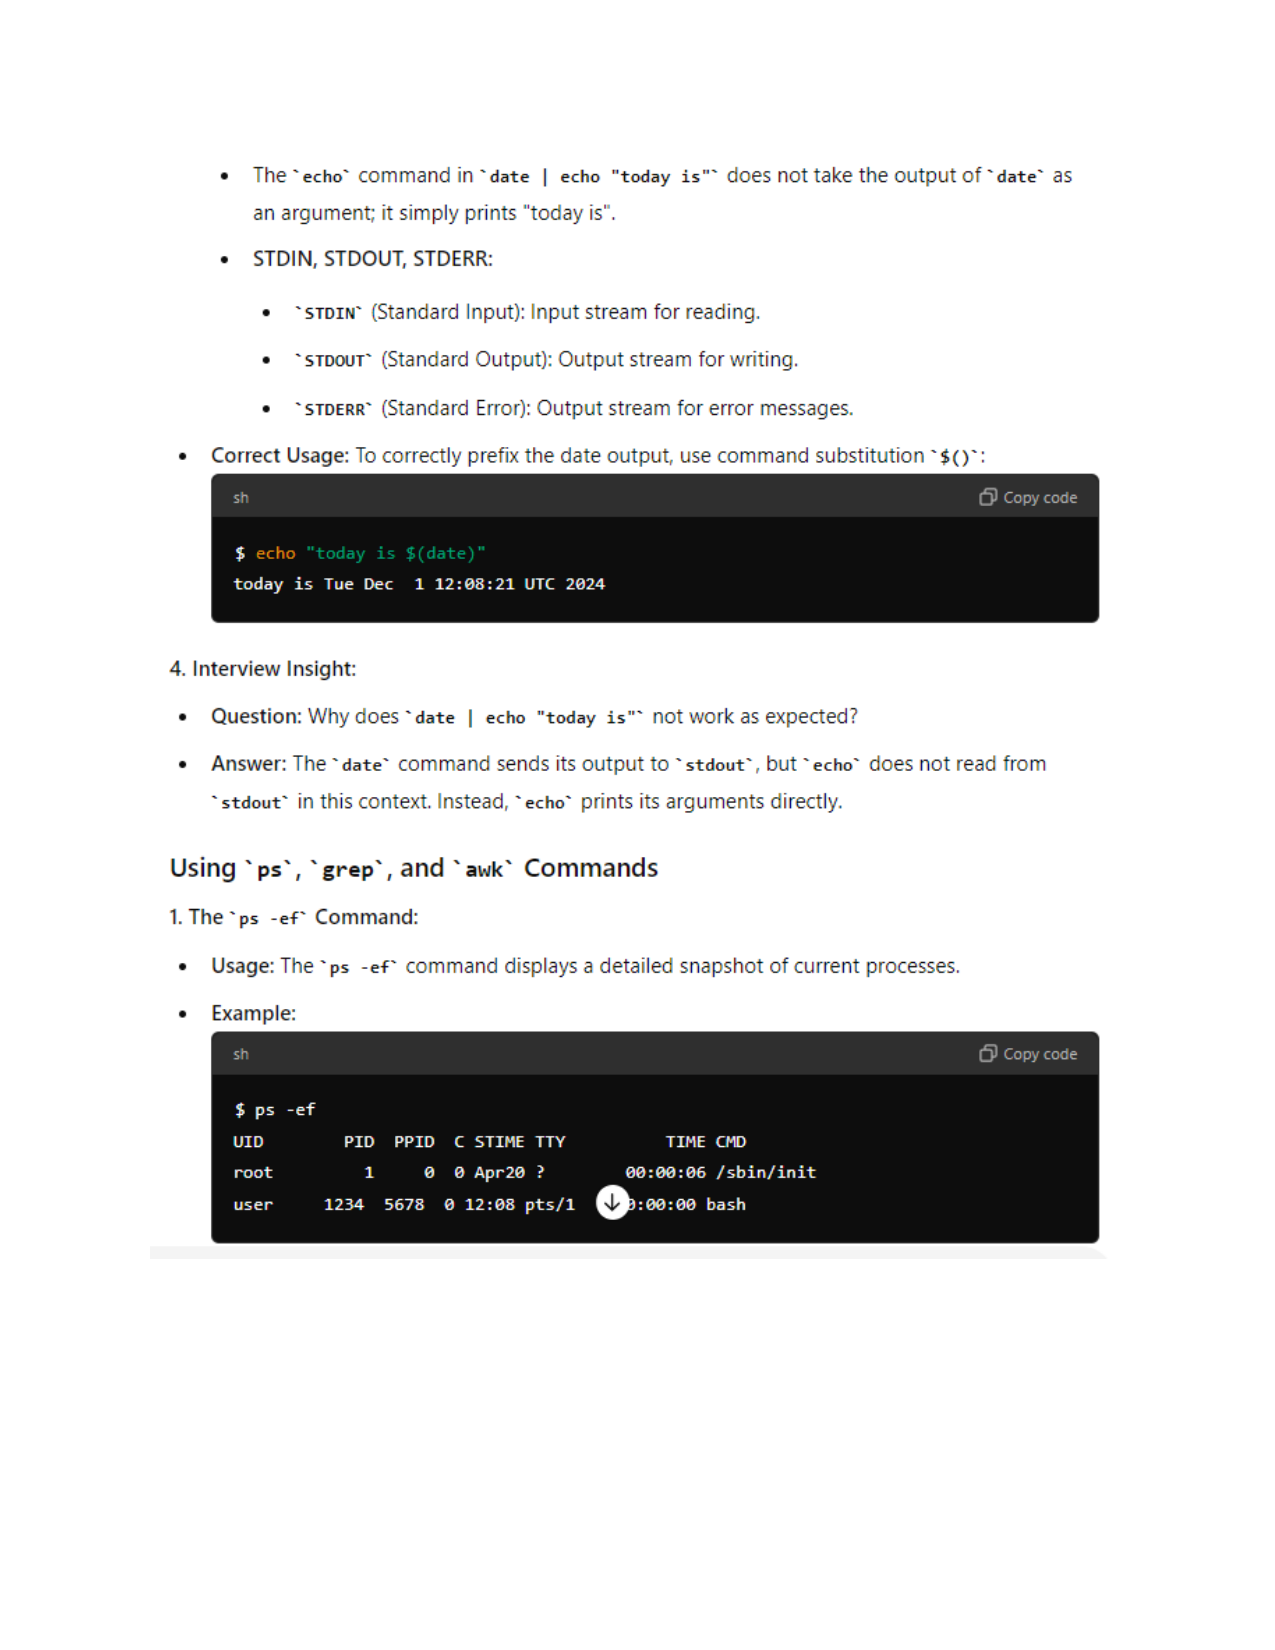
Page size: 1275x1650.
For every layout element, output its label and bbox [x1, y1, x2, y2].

picture [150, 150, 1125, 1259]
